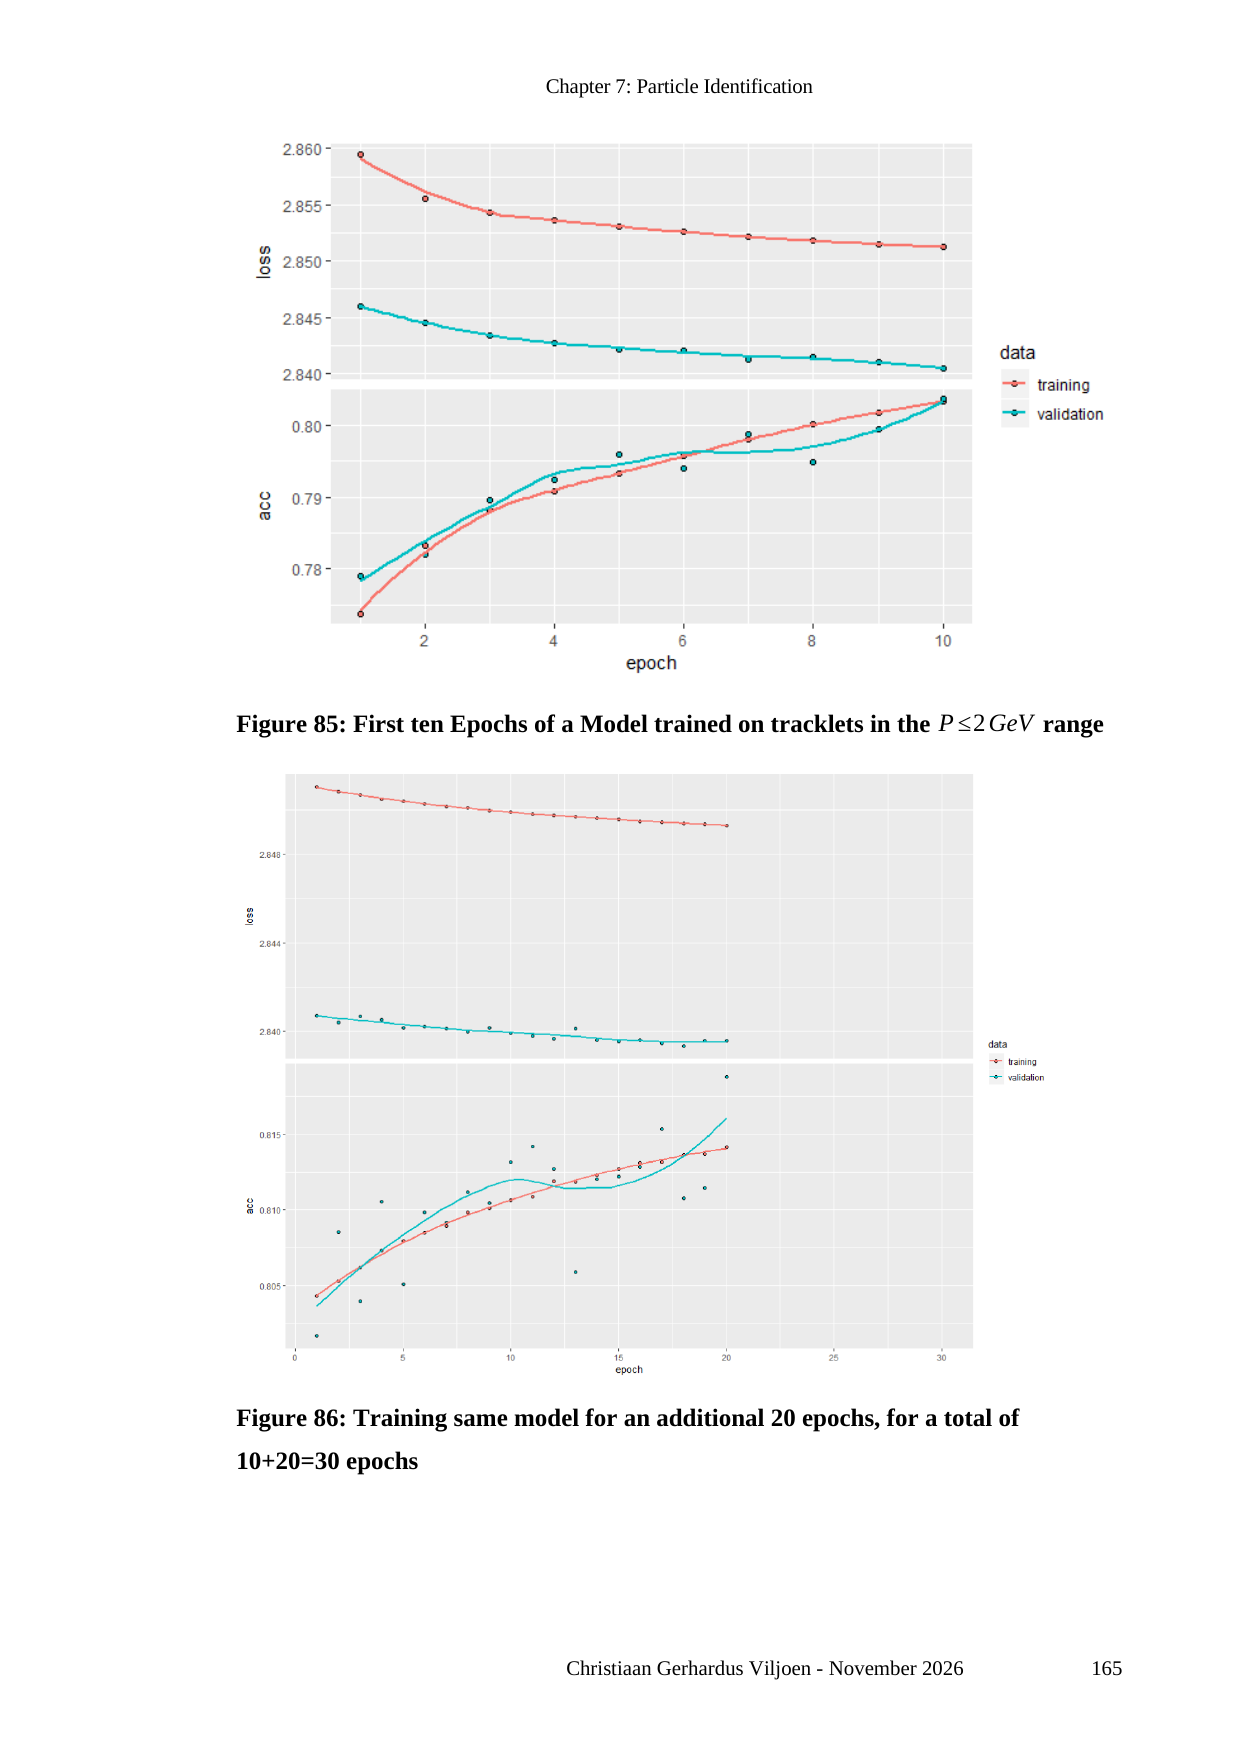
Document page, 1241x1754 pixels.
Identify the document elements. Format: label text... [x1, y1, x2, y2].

picture [236, 772, 1052, 1376]
picture [236, 135, 1123, 682]
